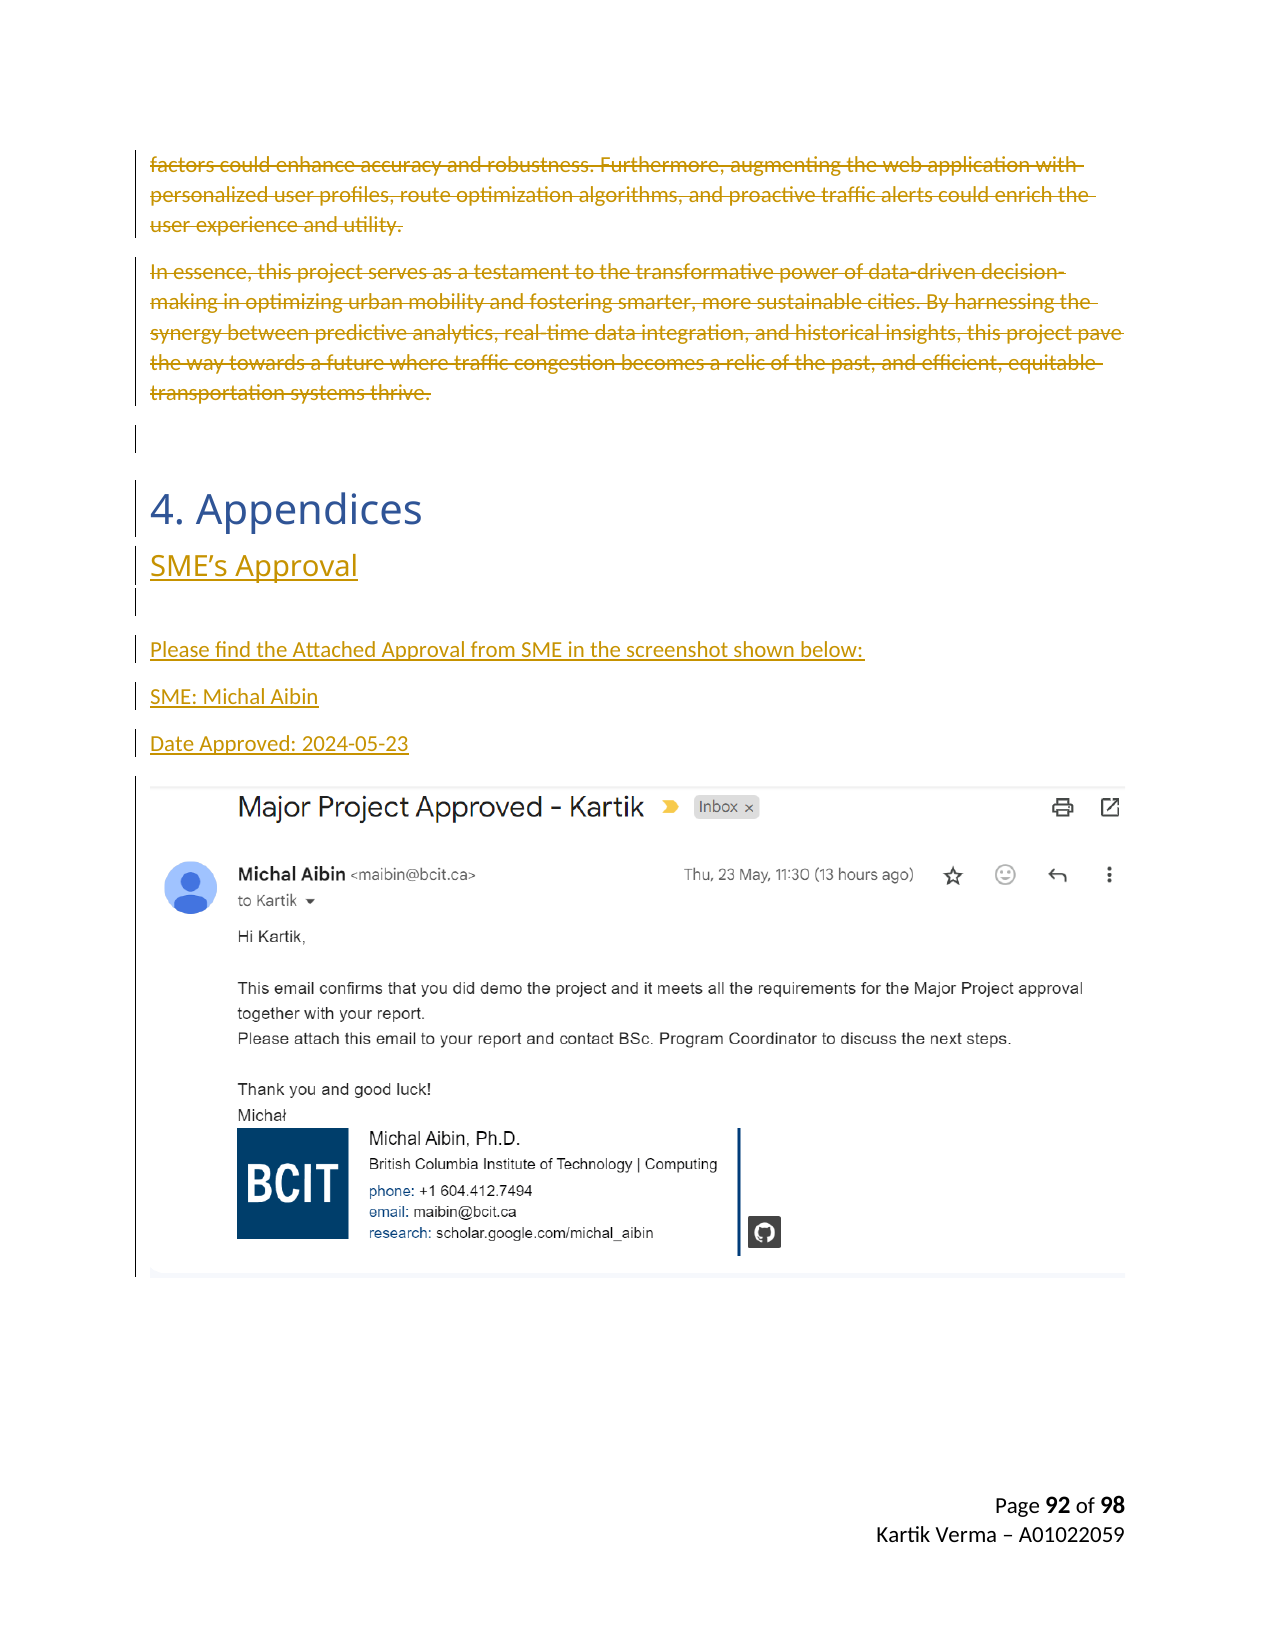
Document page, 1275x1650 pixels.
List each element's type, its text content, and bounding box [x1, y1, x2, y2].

picture [150, 776, 1125, 1278]
subtitle 4. Appendices [150, 480, 1125, 537]
